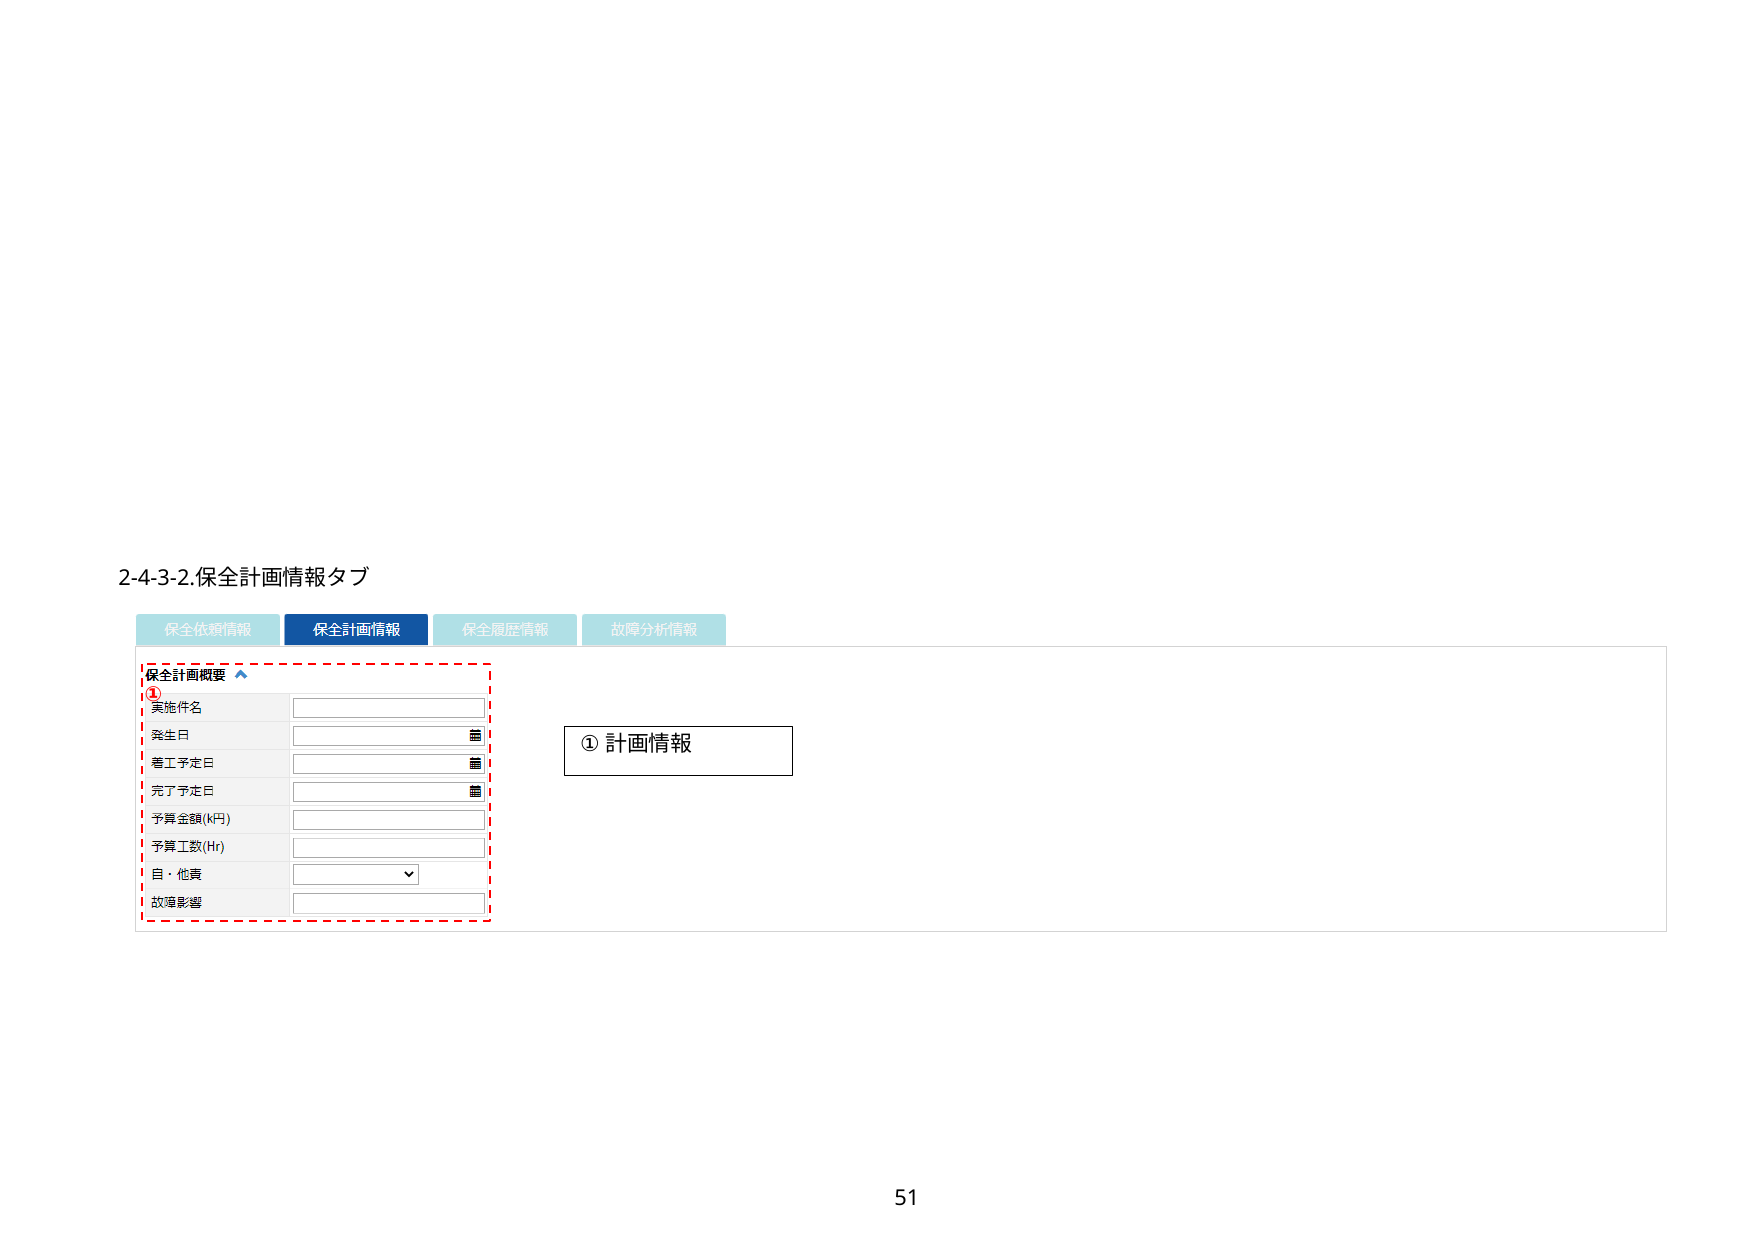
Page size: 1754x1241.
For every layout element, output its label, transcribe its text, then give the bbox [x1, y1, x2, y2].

subtitle 保全計画情報タブ [118, 546, 1695, 605]
picture [117, 613, 1695, 939]
